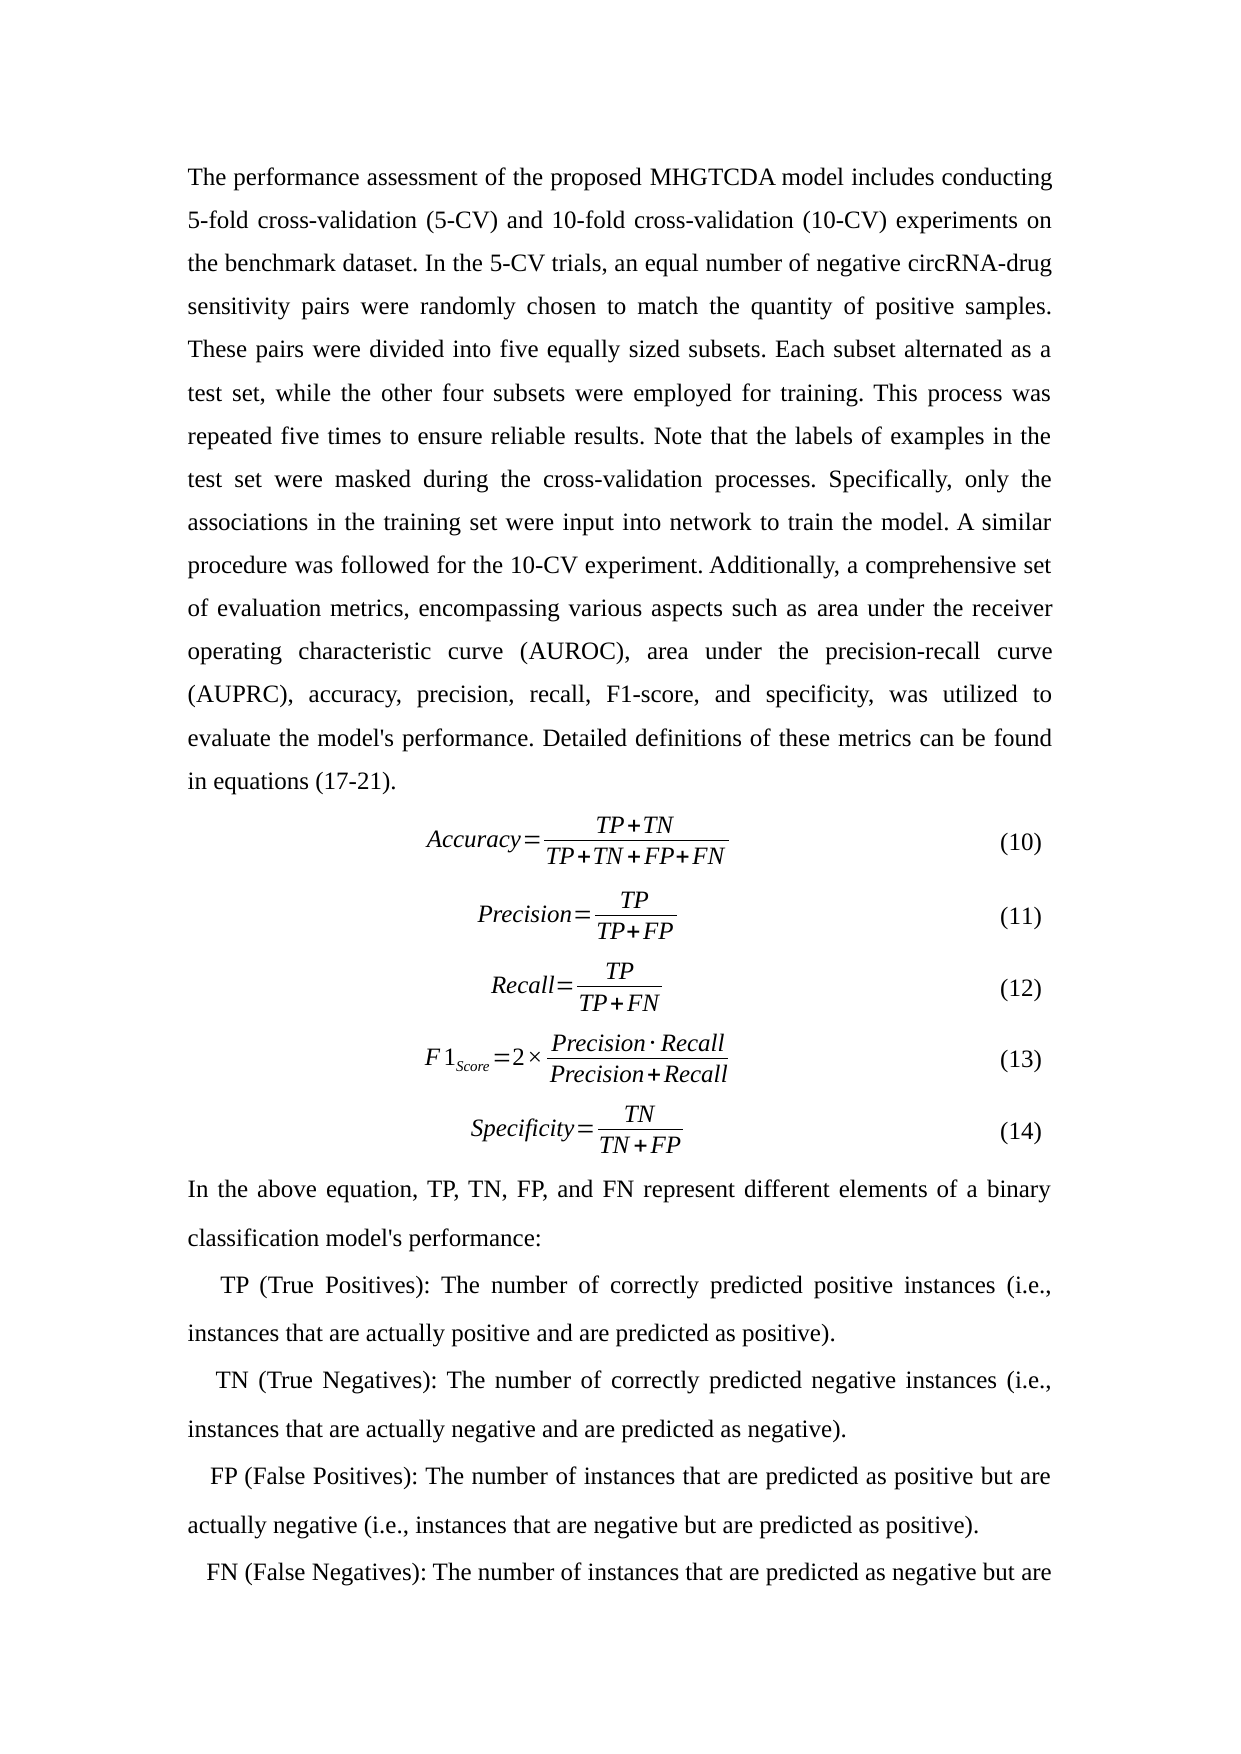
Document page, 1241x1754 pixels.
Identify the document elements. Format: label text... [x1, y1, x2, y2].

text The performance assessment of the proposed MHGTCDA model includes conducting 5-fold cross-validation (5-CV) and 10-fold cross-validation (10-CV) experiments on the benchmark dataset. In the 5-CV trials, an equal number of negative circRNA-drug sensitivity pairs were randomly chosen to match the quantity of positive samples. These pairs were divided into five equally sized subsets. Each subset alternated as a test set, while the other four subsets were employed for training. This process was repeated five times to ensure reliable results. Note that the labels of examples in the test set were masked during the cross-validation processes. Specifically, only the associations in the training set were input into network to train the model. A similar procedure was followed for the 10-CV experiment. Additionally, a comprehensive set of evaluation metrics, encompassing various aspects such as area under the receiver operating characteristic curve (AUROC), area under the precision-recall curve (AUPRC), accuracy, precision, recall, F1-score, and specificity, was utilized to evaluate the model's performance. Detailed definitions of these metrics can be found in equations (17-21). [187, 162, 1053, 794]
table_cell [176, 886, 977, 958]
text TN (True Negatives): The number of correctly predicted negative instances (i.e., instances that are actually negative and are predicted as negative). [187, 1363, 1053, 1445]
table_cell [176, 1029, 977, 1101]
table_cell [176, 1101, 977, 1172]
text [187, 1555, 1053, 1587]
table_cell [176, 958, 977, 1029]
table_cell (11) [977, 886, 1064, 958]
table_cell (12) [977, 958, 1064, 1029]
text In the above equation, TP, TN, FP, and FN represent different elements of a binary classification model's performance: [187, 1172, 1053, 1253]
text TP (True Positives): The number of correctly predicted positive instances (i.e., instances that are actually positive and are predicted as positive). [187, 1268, 1053, 1349]
table_header (10) [977, 809, 1064, 886]
table_cell (14) [977, 1101, 1064, 1172]
table_header [176, 809, 977, 886]
table_cell (13) [977, 1029, 1064, 1101]
text FP (False Positives): The number of instances that are predicted as positive but are actually negative (i.e., instances that are negative but are predicted as positive). [187, 1459, 1053, 1540]
